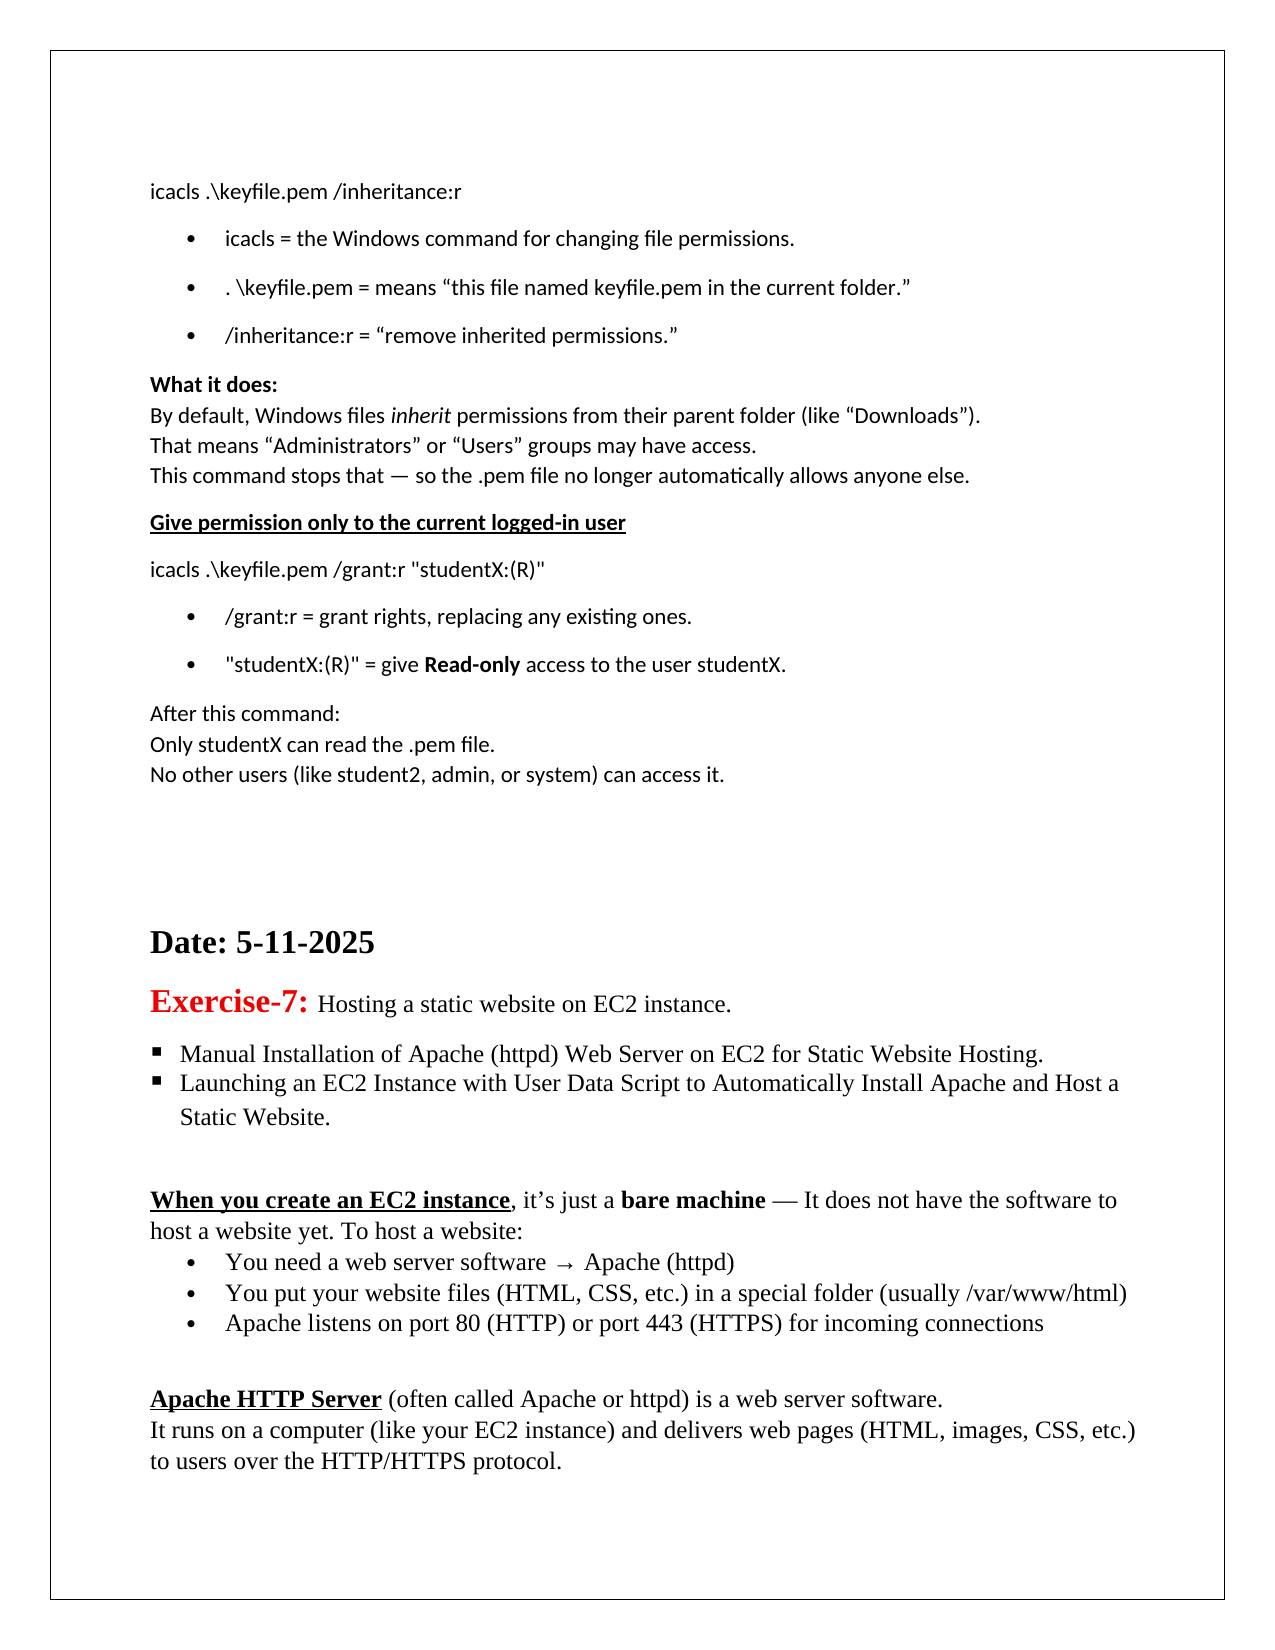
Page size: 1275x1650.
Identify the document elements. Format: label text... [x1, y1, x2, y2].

list Manual Installation of Apache (httpd) Web Server on EC2 for Static Website Hosting. [150, 1039, 1152, 1068]
text Exercise-7: Hosting a static website on EC2 instance. [150, 981, 1152, 1019]
text icacls .\keyfile.pem /inheritance:r [150, 177, 1152, 205]
text Date: 5-11-2025 [150, 923, 1152, 961]
list You put your website files (HTML, CSS, etc.) in a special folder (usually /var/www/html) [187, 1278, 1152, 1306]
text icacls .\keyfile.pem /grant:r "studentX:(R)" [150, 555, 1152, 583]
list Apache listens on port 80 (HTTP) or port 443 (HTTPS) for incoming connections [187, 1308, 1152, 1337]
list /inheritance:r = “remove inherited permissions.” [187, 322, 1152, 350]
list /grant:r = grant rights, replacing any existing ones. [187, 602, 1152, 630]
text What it does: By default, Windows files inherit permissions from their parent folder (like “Downloads”). That means “Administrators” or “Users” groups may have access. This command stops that — so the .pem file no longer automatically allows anyone else. [150, 371, 1152, 489]
text After this command: Only studentX can read the .pem file. No other users (like student2, admin, or system) can access it. [150, 699, 1152, 788]
list Launching an EC2 Instance with User Data Script to Automatically Install Apache and Host a Static Website. [150, 1068, 1152, 1131]
list icacls = the Windows command for changing file permissions. [187, 224, 1152, 252]
text It runs on a computer (like your EC2 instance) and delivers web pages (HTML, images, CSS, etc.) to users over the HTTP/HTTPS protocol. [150, 1415, 1152, 1475]
text When you create an EC2 instance, it’s just a bare machine — It does not have the software to host a website yet. To host a website: [150, 1185, 1152, 1245]
list You need a web server software → Apache (httpd) [187, 1247, 1152, 1276]
list . \keyfile.pem = means “this file named keyfile.pem in the current folder.” [187, 273, 1152, 301]
text Apache HTTP Server (often called Apache or httpd) is a web server software. [150, 1384, 1152, 1413]
list "studentX:(R)" = give Read-only access to the user studentX. [187, 651, 1152, 679]
text Give permission only to the current logged-in user [150, 508, 1152, 536]
